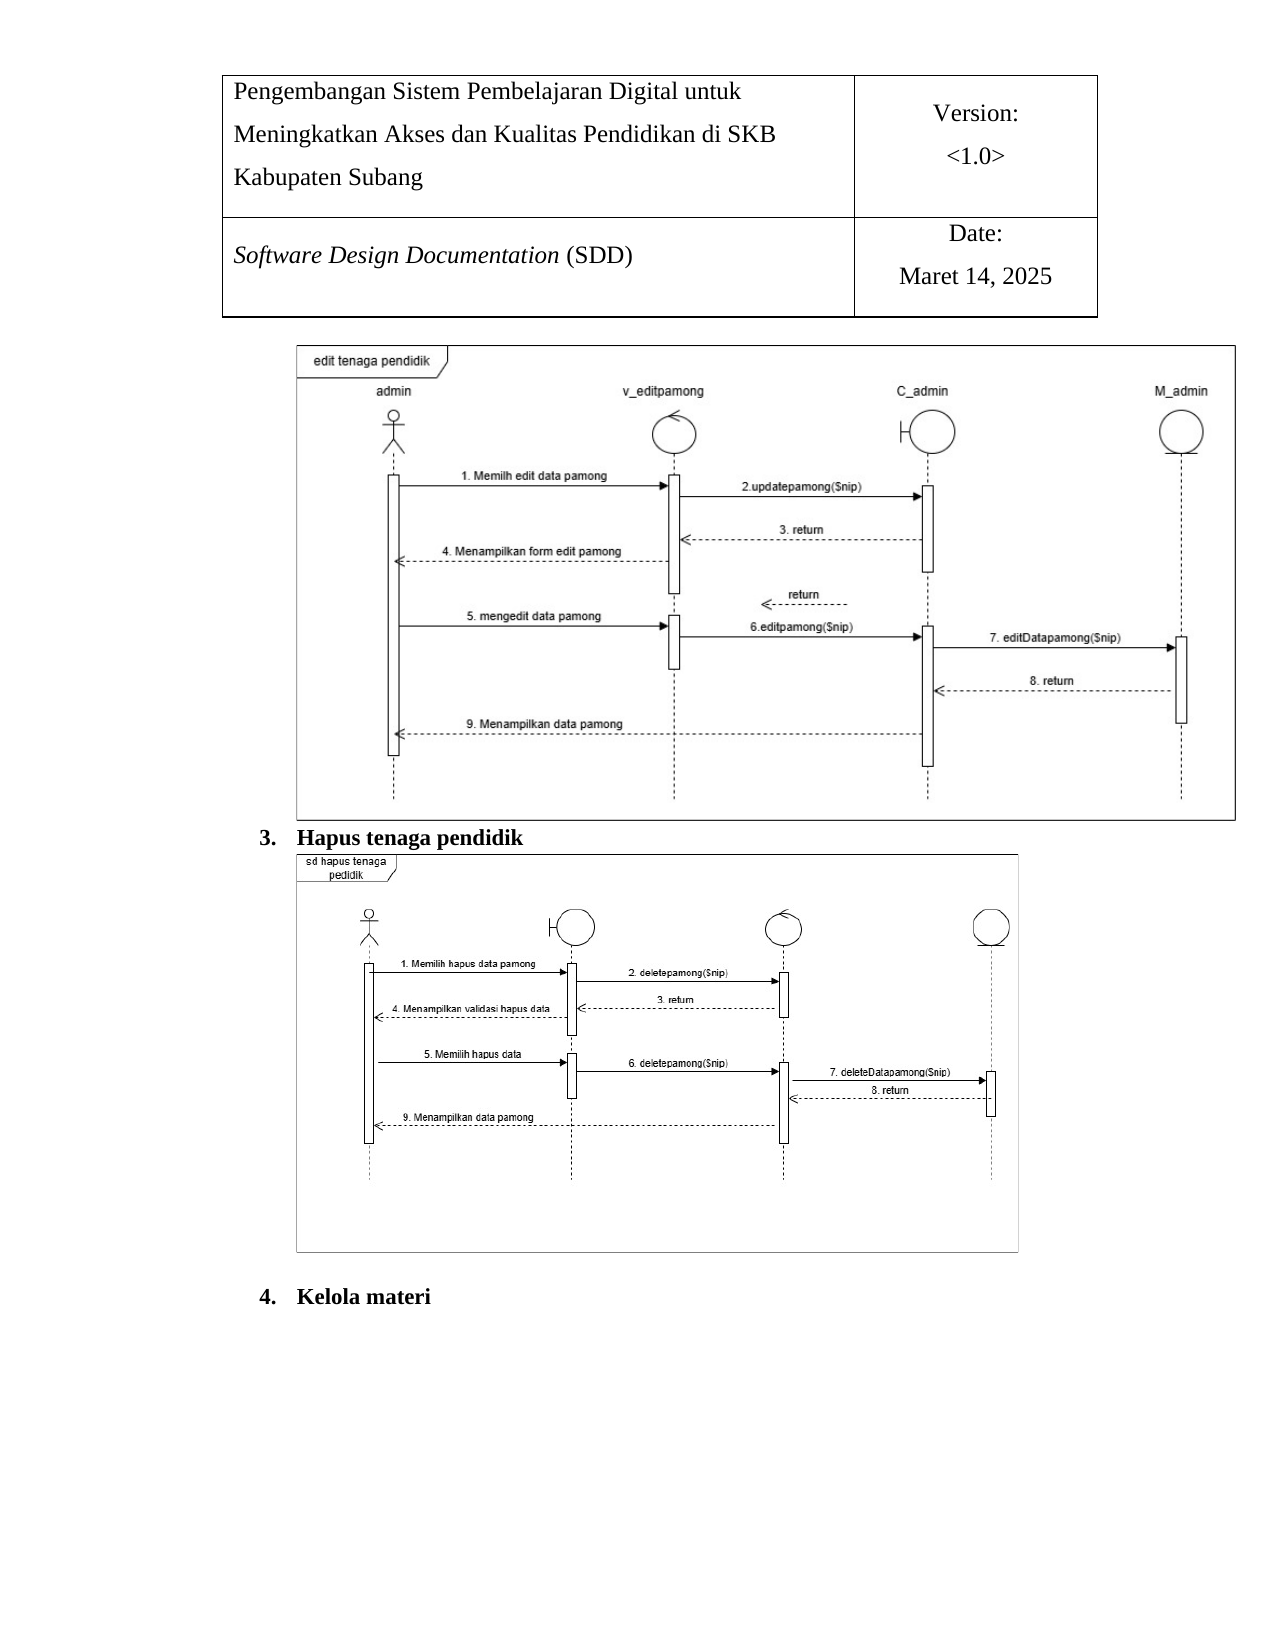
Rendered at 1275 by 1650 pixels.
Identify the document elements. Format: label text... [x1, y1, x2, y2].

picture [296, 854, 1019, 1253]
list Kelola materi [259, 1283, 1098, 1309]
picture [296, 345, 1237, 822]
list Hapus tenaga pendidik [259, 824, 1098, 851]
